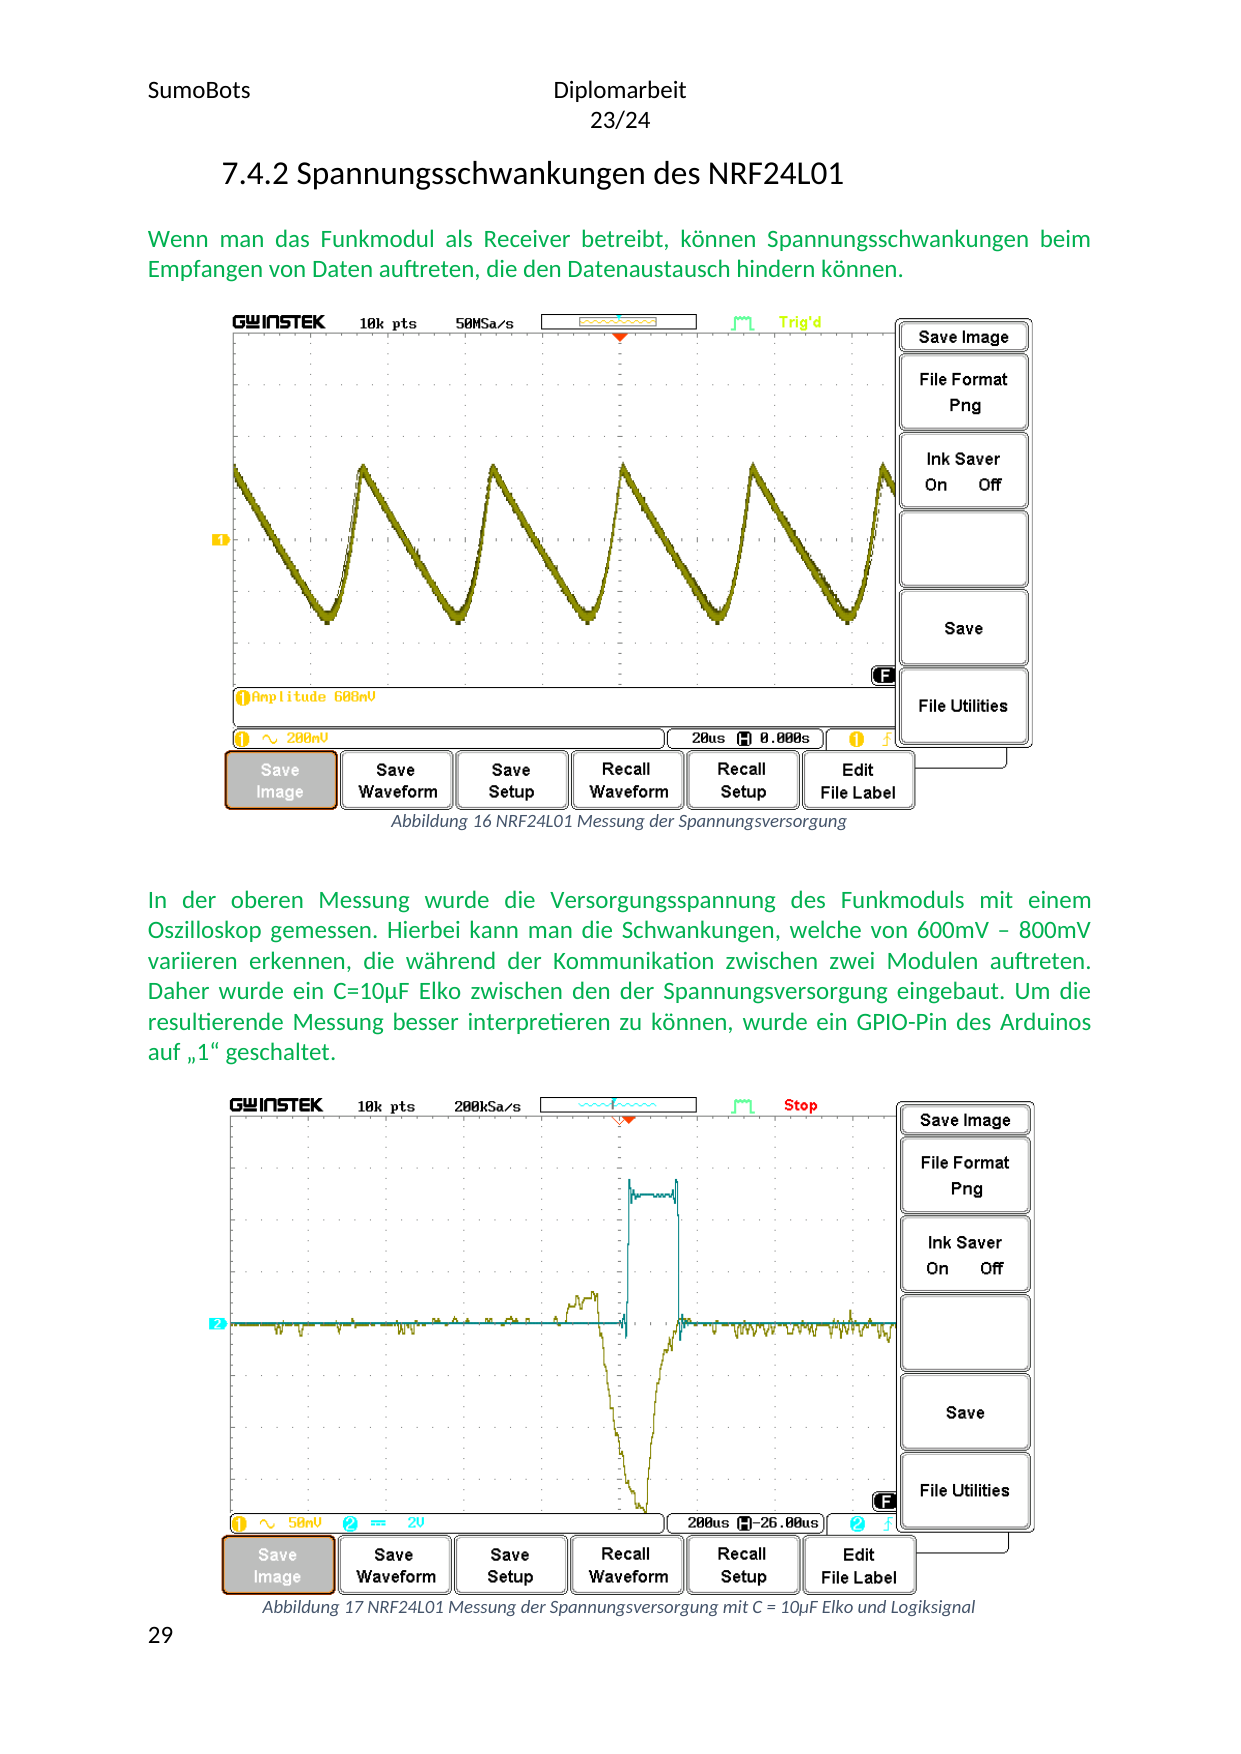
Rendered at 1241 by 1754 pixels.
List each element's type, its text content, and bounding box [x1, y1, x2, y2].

picture [206, 1097, 1035, 1595]
text Abbildung 17 NRF24L01 Messung der Spannungsversorgung mit C = 10µF Elko und Logiksignal [148, 1595, 1093, 1618]
picture [208, 314, 1033, 810]
text In der oberen Messung wurde die Versorgungsspannung des Funkmoduls mit einem Oszilloskop gemessen. Hierbei kann man die Schwankungen, welche von 600mV – 800mV variieren erkennen, die während der Kommunikation zwischen zwei Modulen auftreten. Daher wurde ein C=10µF Elko zwischen den der Spannungsversorgung eingebaut. Um die resultierende Messung besser interpretieren zu können, wurde ein GPIO-Pin des Arduinos auf „1“ geschaltet. [148, 884, 1093, 1067]
subtitle Spannungsschwankungen des NRF24L01 [221, 152, 1093, 192]
text Abbildung 16 NRF24L01 Messung der Spannungsversorgung [148, 809, 1093, 832]
text Wenn man das Funkmodul als Receiver betreibt, können Spannungsschwankungen beim Empfangen von Daten auftreten, die den Datenaustausch hindern können. [148, 223, 1093, 284]
